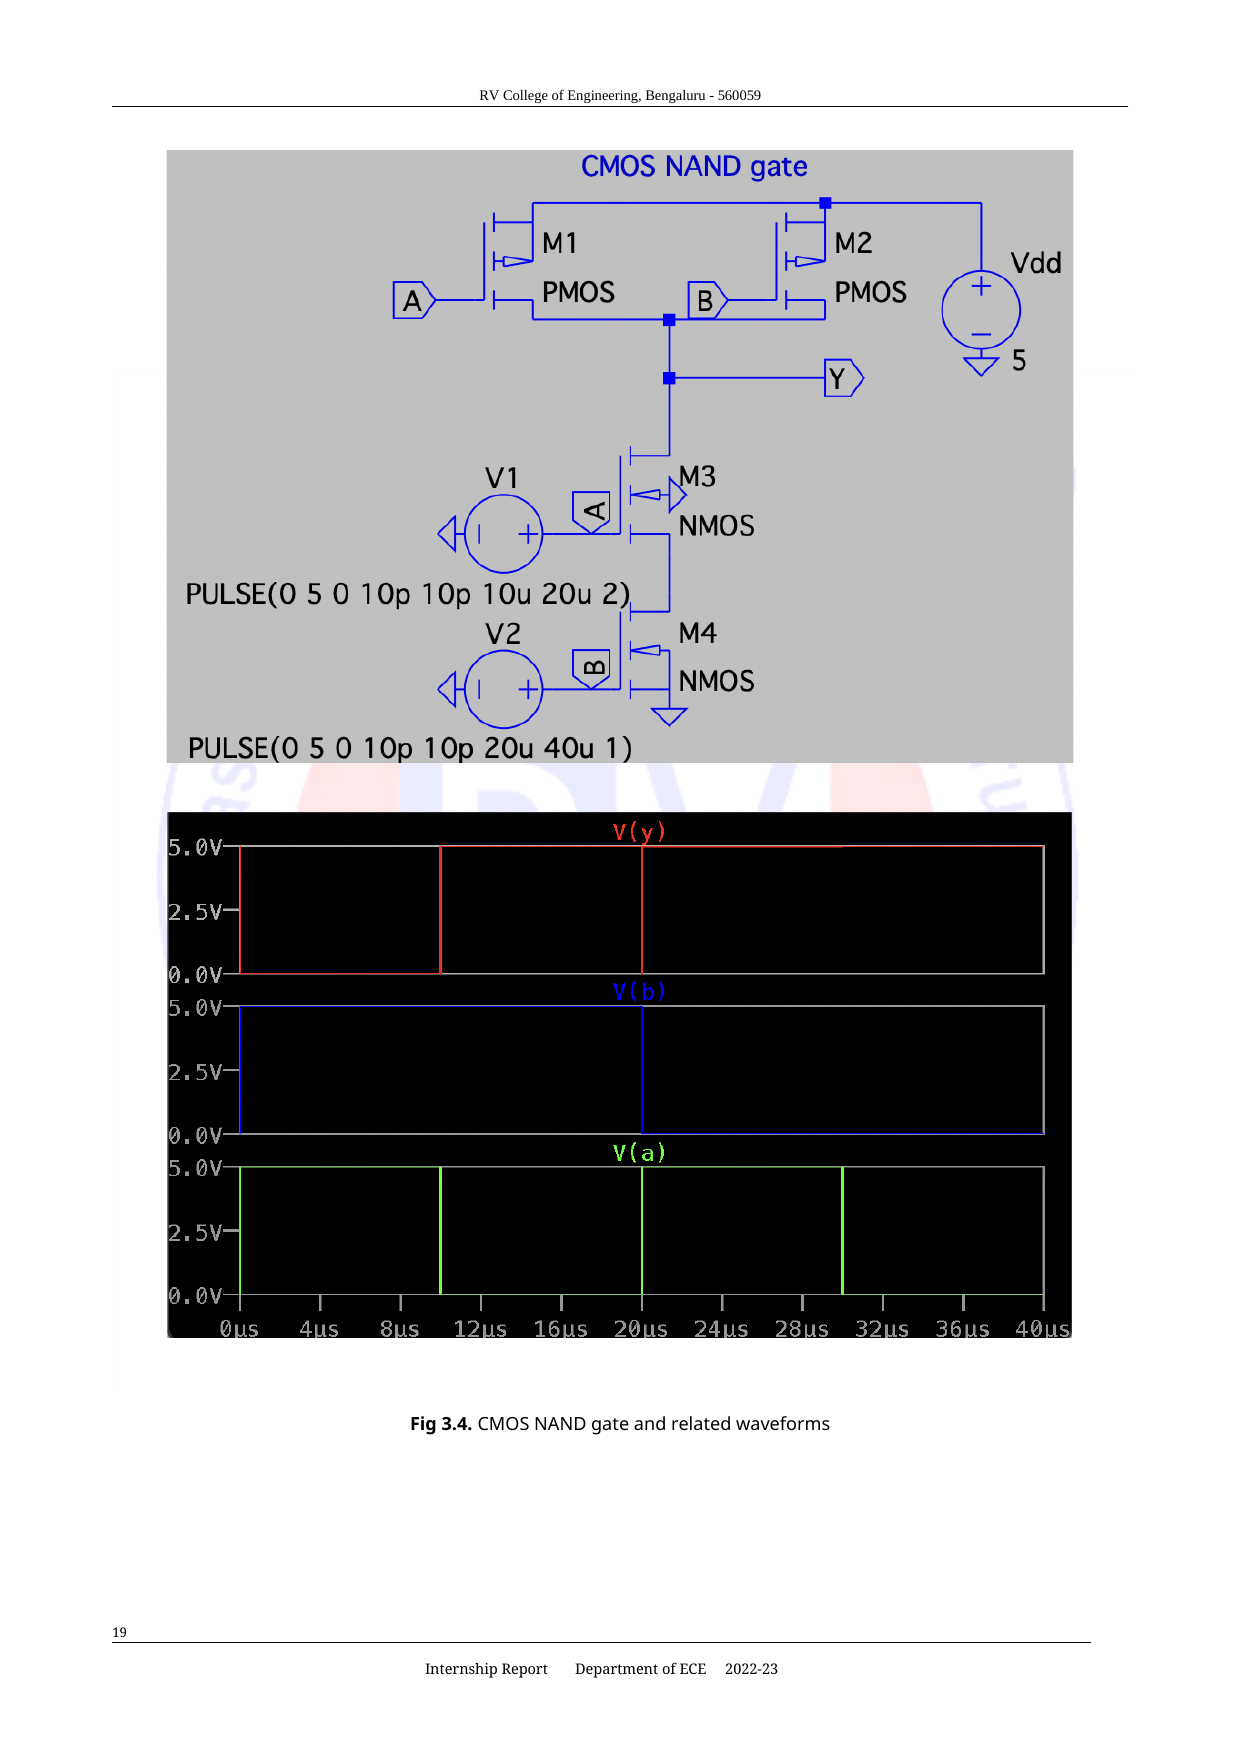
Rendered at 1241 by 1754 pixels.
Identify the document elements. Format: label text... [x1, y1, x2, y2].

picture [167, 812, 1072, 1338]
picture [166, 150, 1074, 763]
